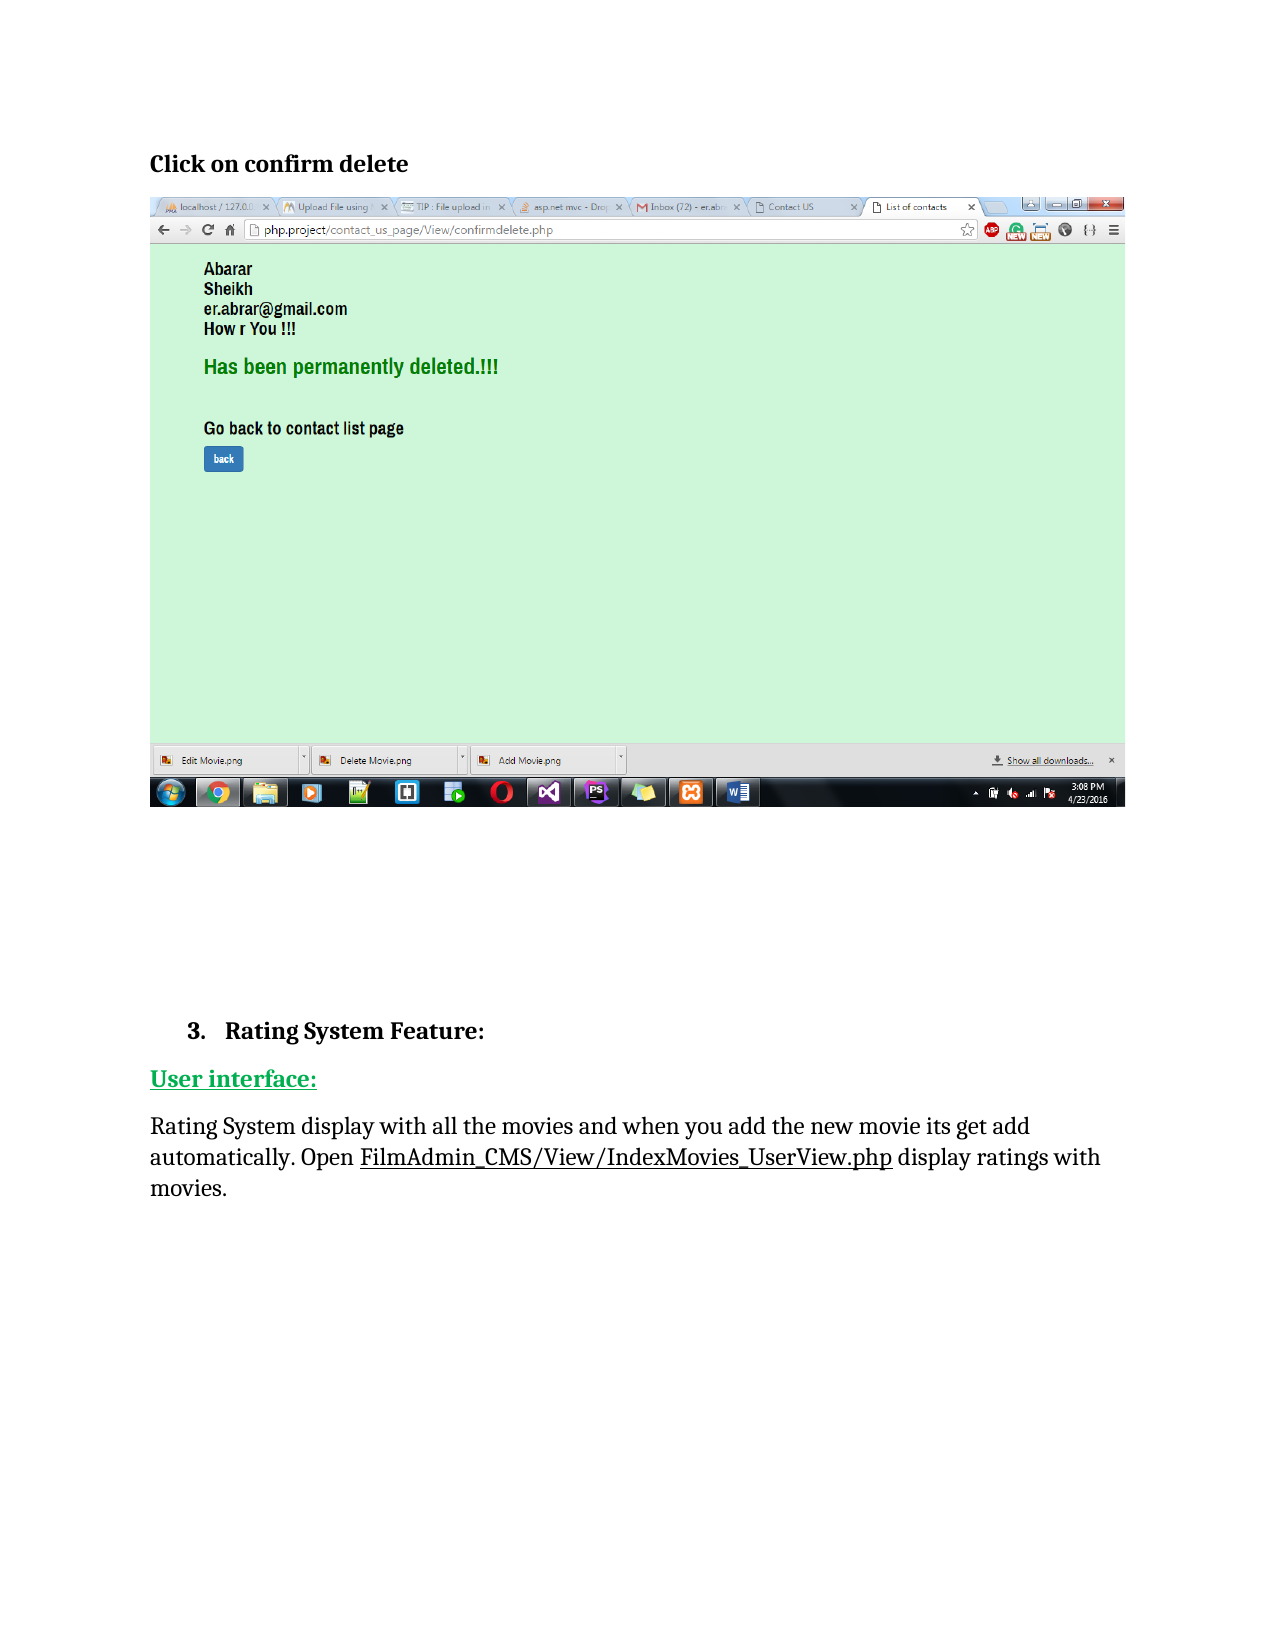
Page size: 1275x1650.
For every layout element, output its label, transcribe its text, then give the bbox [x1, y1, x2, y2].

text Rating System display with all the movies and when you add the new movie its get add automatically. Open FilmAdmin_CMS/View/IndexMovies_UserView.php display ratings with movies. [150, 1112, 1125, 1203]
text Click on confirm delete [150, 150, 1125, 179]
list Rating System Feature: [187, 1017, 1125, 1046]
text User interface: [150, 1064, 1125, 1093]
picture [150, 197, 1125, 807]
